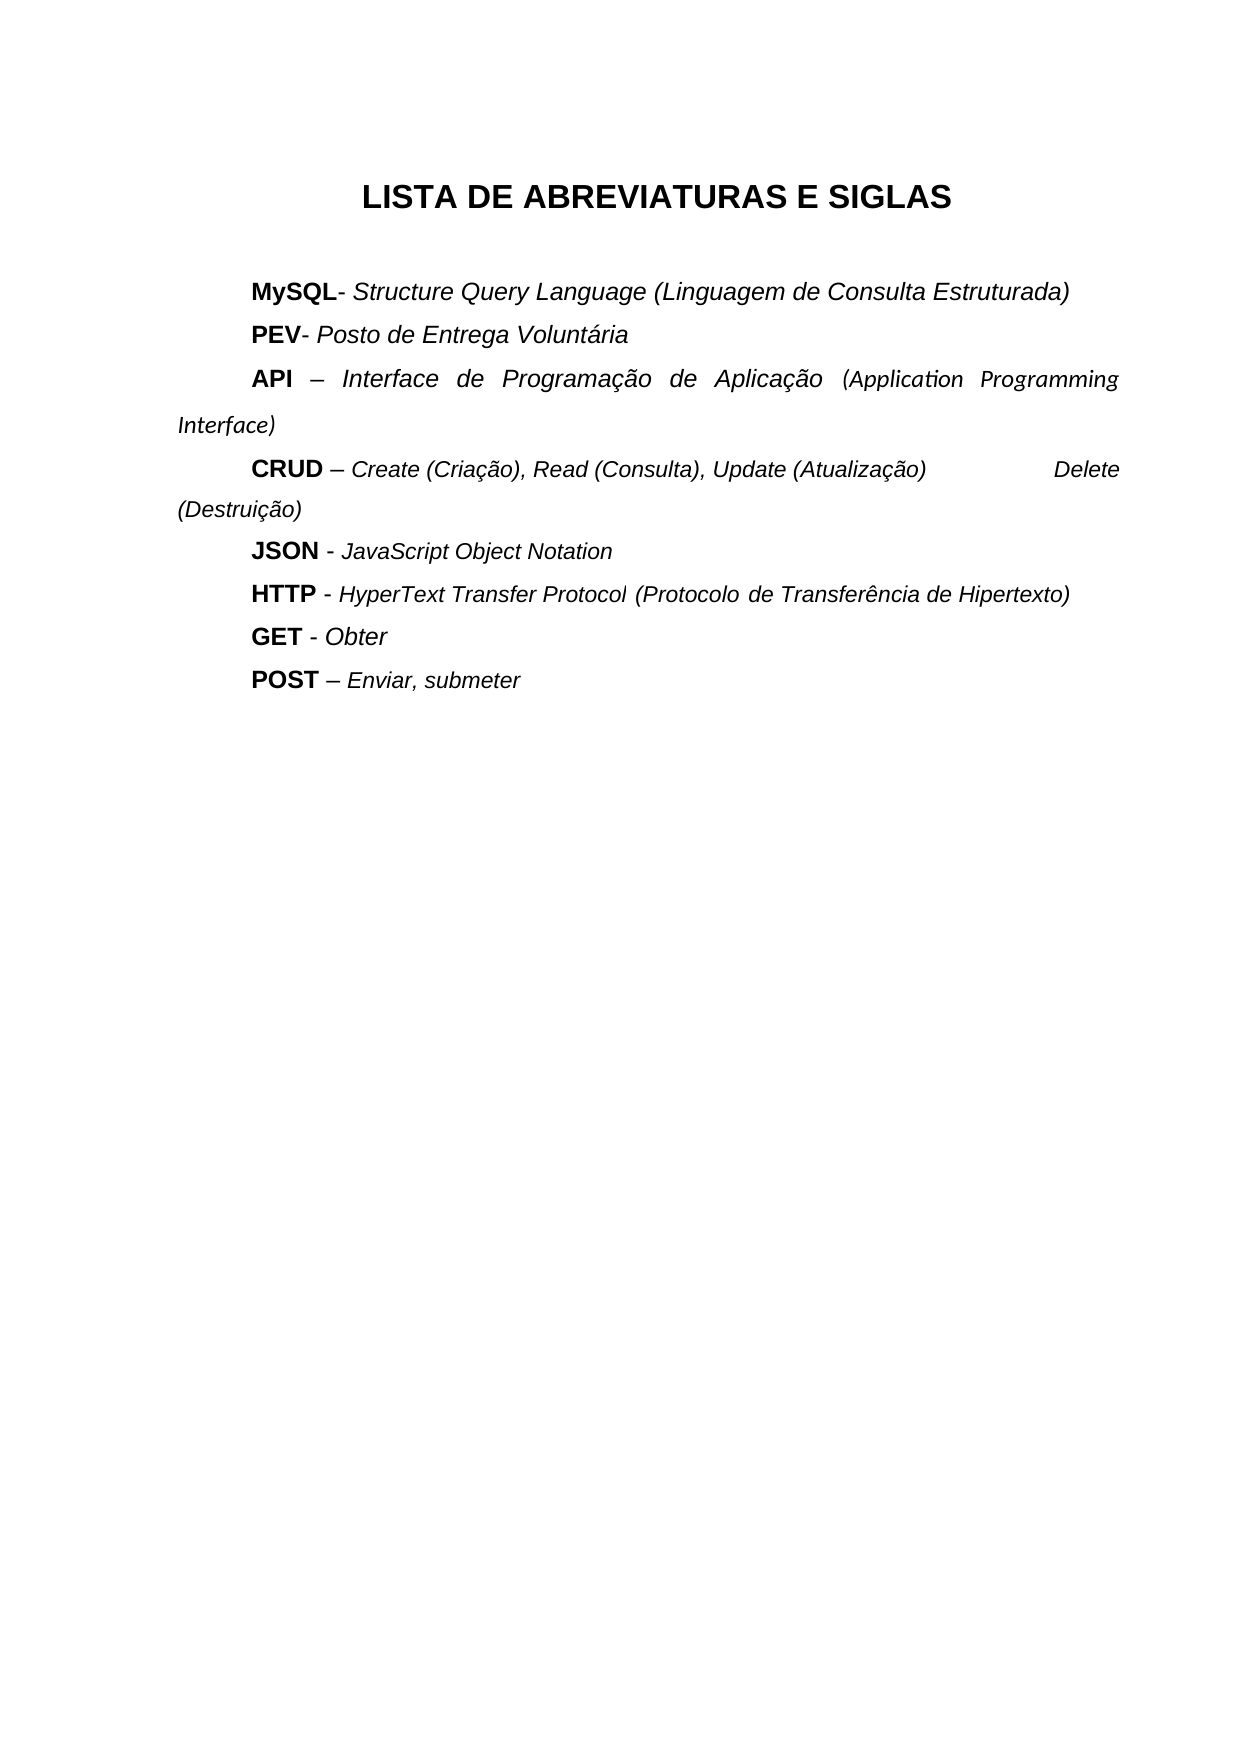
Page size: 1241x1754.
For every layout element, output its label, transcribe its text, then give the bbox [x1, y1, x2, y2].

text JSON - JavaScript Object Notation [177, 536, 1122, 564]
text API – Interface de Programação de Aplicação (Application Programming Interface) [177, 363, 1122, 439]
text PEV- Posto de Entrega Voluntária [177, 320, 1122, 349]
text GET - Obter [177, 622, 1122, 651]
text POST – Enviar, submeter [177, 665, 1122, 694]
text MySQL- Structure Query Language (Linguagem de Consulta Estruturada) [177, 277, 1122, 306]
text HTTP - HyperText Transfer Protocol (Protocolo de Transferência de Hipertexto) [339, 579, 1122, 608]
text LISTA DE ABREVIATURAS E SIGLAS [118, 177, 1122, 216]
text CRUD – Create (Criação), Read (Consulta), Update (Atualização) Delete (Destruição) [177, 454, 1122, 523]
